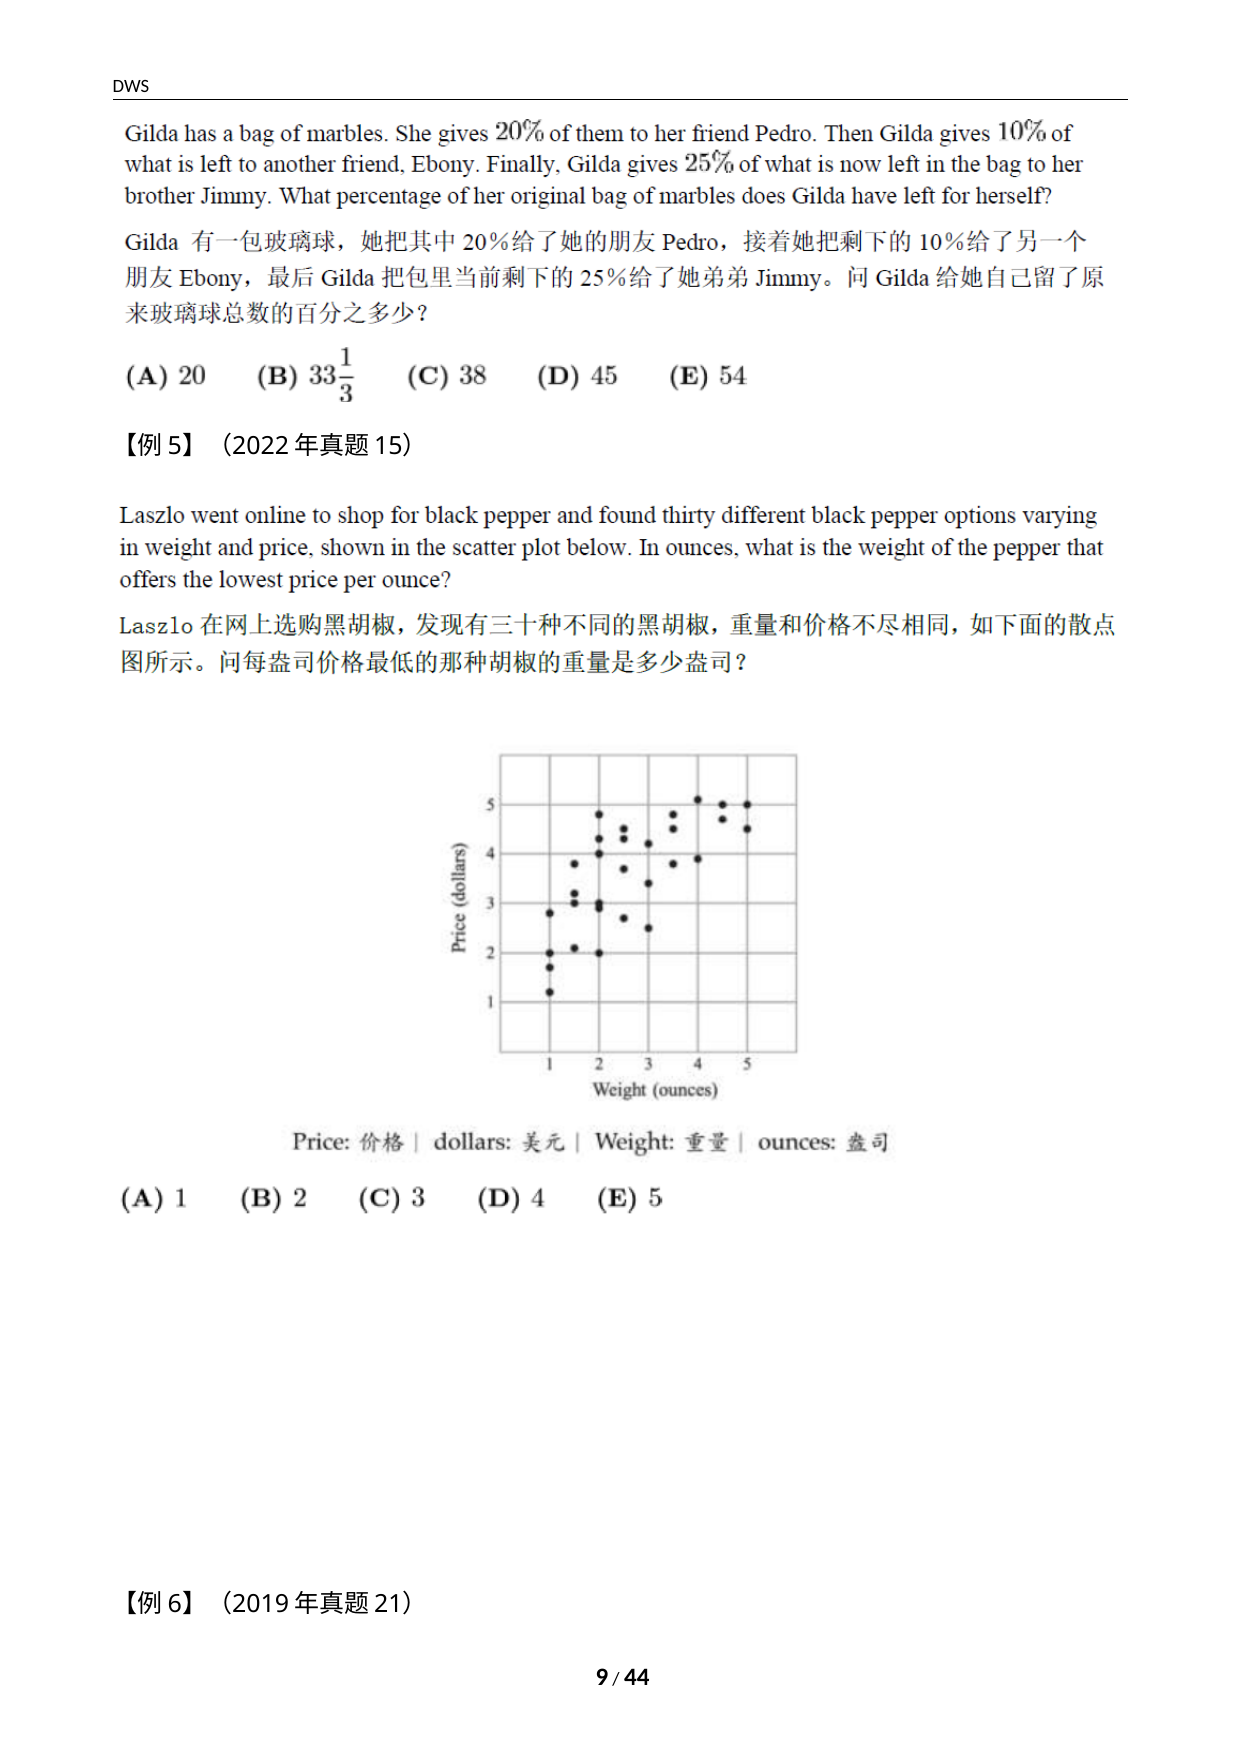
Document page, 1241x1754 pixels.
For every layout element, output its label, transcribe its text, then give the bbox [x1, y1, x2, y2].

picture [112, 493, 1128, 1238]
text 【例5】（2022年真题15） [112, 411, 1128, 476]
text 【例6】（2019年真题21） [112, 1569, 1128, 1634]
picture [112, 118, 1128, 402]
